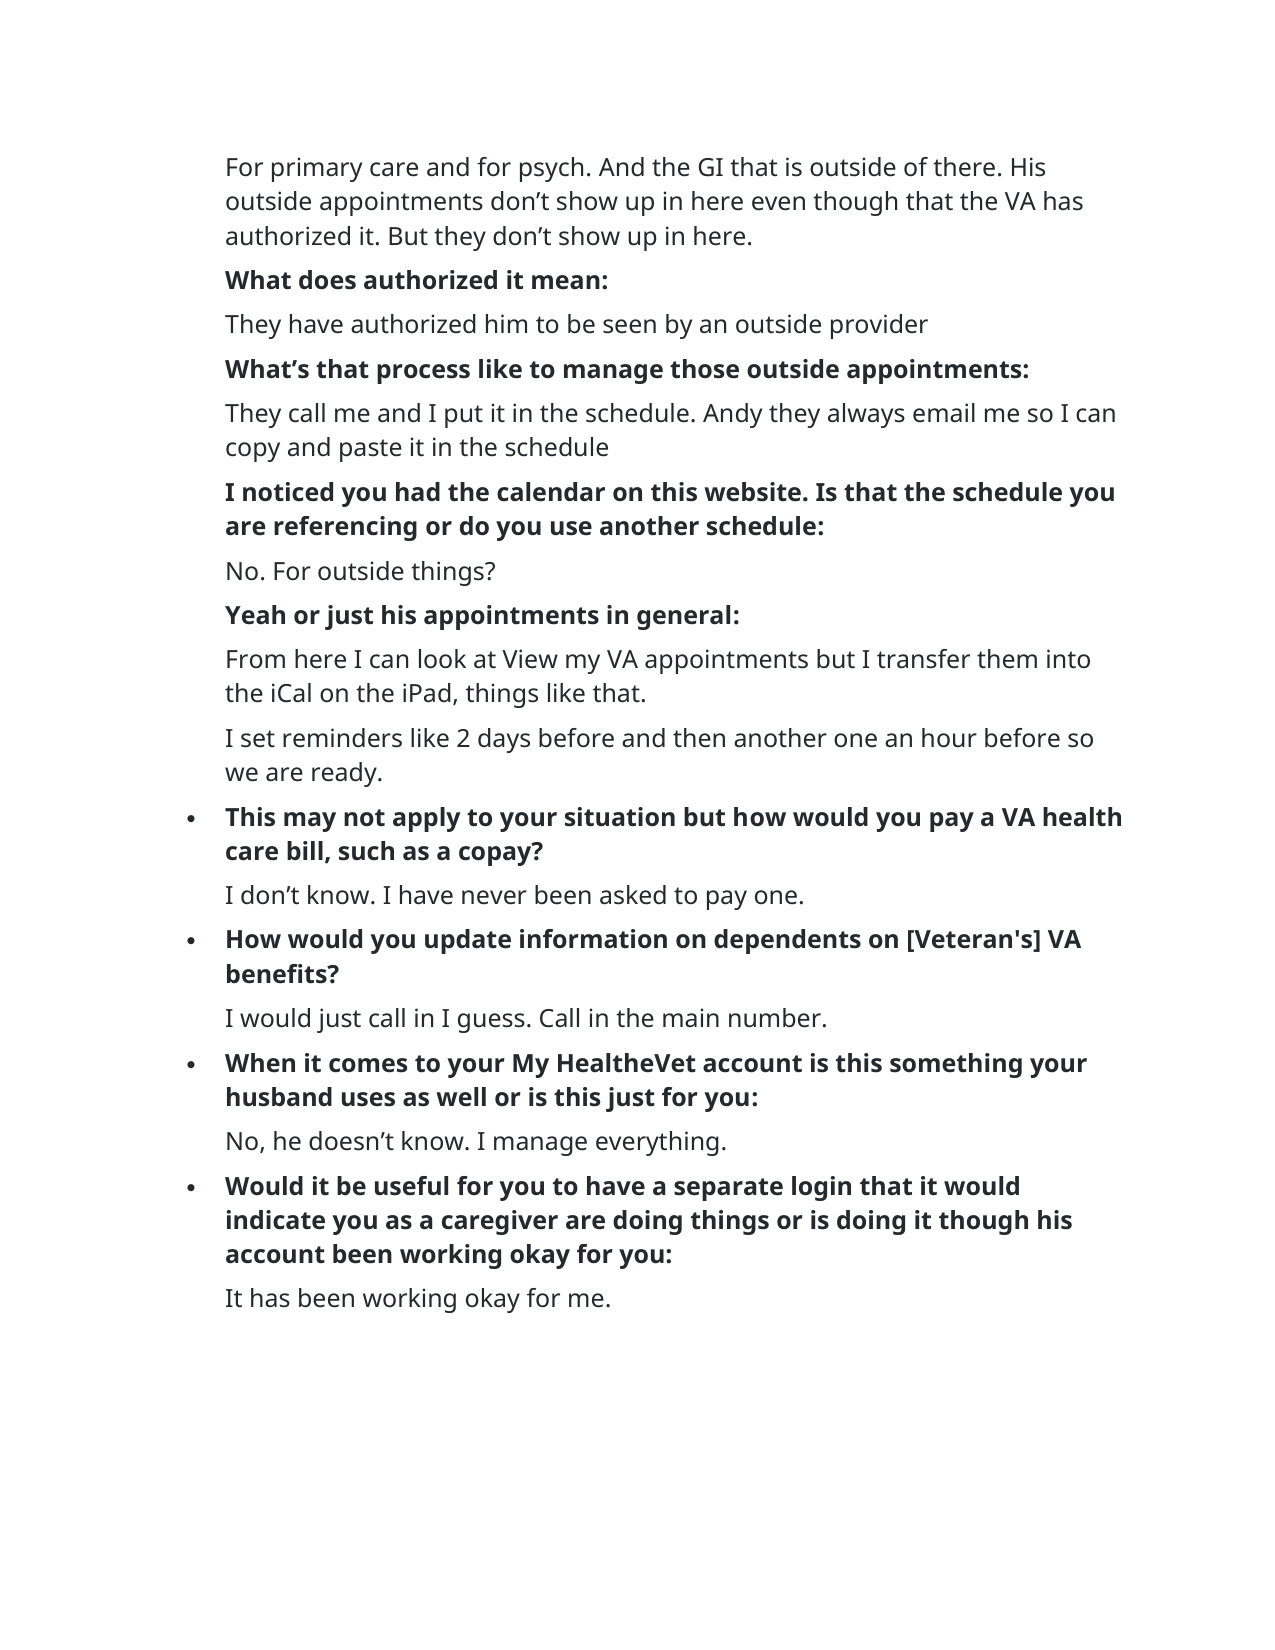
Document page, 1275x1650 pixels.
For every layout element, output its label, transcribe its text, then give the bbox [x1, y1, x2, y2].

text I noticed you had the calendar on this website. Is that the schedule you are referencing or do you use another schedule: [225, 474, 1125, 543]
list This may not apply to your situation but how would you pay a VA health care bill, such as a copay? [187, 799, 1125, 867]
text They call me and I put it in the schedule. Andy they always email me so I can copy and paste it in the schedule [225, 396, 1125, 464]
text No, he doesn’t know. I manage everything. [225, 1124, 1125, 1158]
text They have authorized him to be seen by an outside provider [225, 307, 1125, 341]
text It has been working okay for me. [225, 1281, 1125, 1315]
text I would just call in I guess. Call in the main number. [225, 1001, 1125, 1035]
text For primary care and for psych. And the GI that is outside of there. His outside appointments don’t show up in here even though that the VA has authorized it. But they don’t show up in here. [225, 150, 1125, 252]
text I don’t know. I have never been asked to pay one. [225, 878, 1125, 912]
text No. For outside things? [225, 553, 1125, 587]
list When it comes to your My HealtheVet account is this something your husband uses as well or is this just for you: [187, 1045, 1125, 1113]
text Yeah or just his appointments in general: [225, 598, 1125, 632]
text What does authorized it mean: [225, 263, 1125, 297]
list How would you update information on dependents on [Veteran's] VA benefits? [187, 922, 1125, 990]
text From here I can look at View my VA appointments but I transfer them into the iCal on the iPad, things like that. [225, 642, 1125, 710]
text I set reminders like 2 days before and then another one an hour before so we are ready. [225, 721, 1125, 789]
text What’s that process like to manage those outside appointments: [225, 352, 1125, 386]
list Would it be useful for you to have a separate login that it would indicate you as a caregiver are doing things or is doing it though his account been working okay for you: [187, 1168, 1125, 1270]
